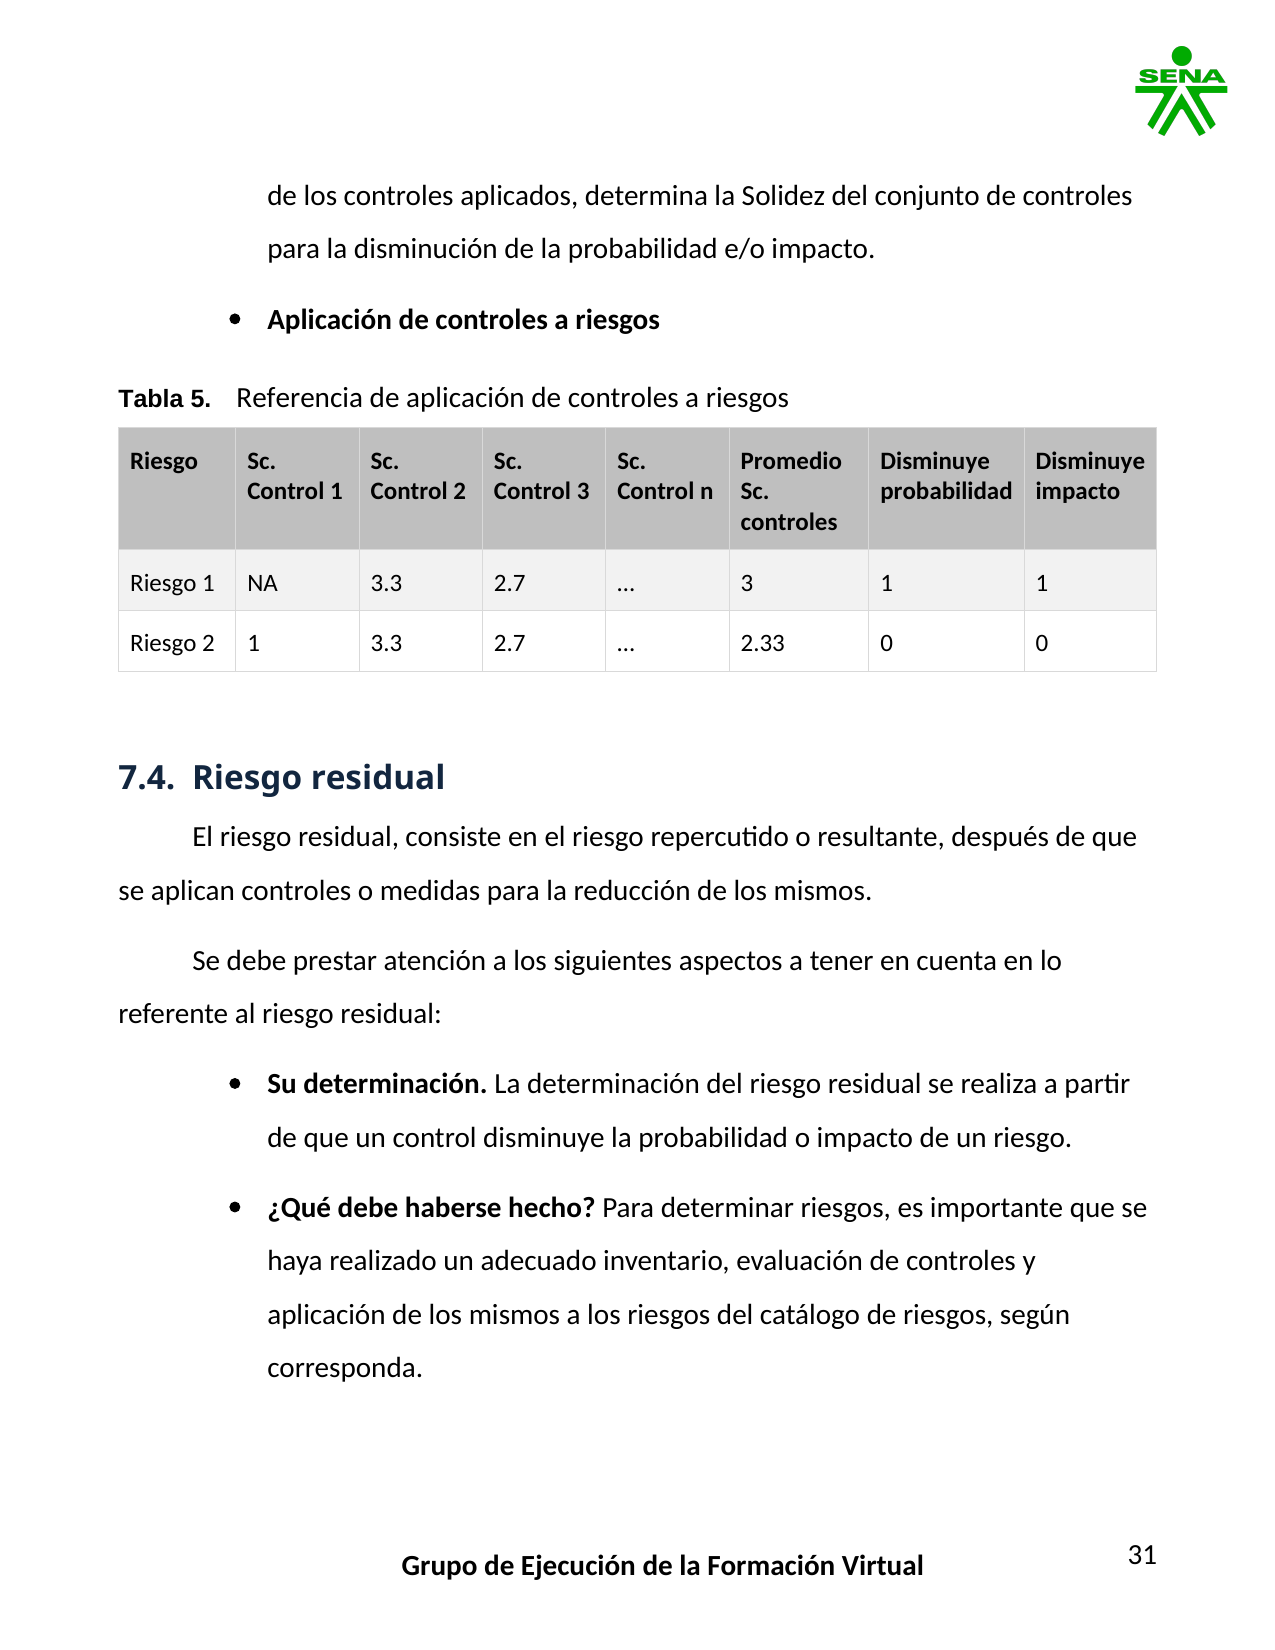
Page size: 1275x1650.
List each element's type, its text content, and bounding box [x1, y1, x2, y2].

text Referencia de aplicación de controles a riesgos [118, 379, 1157, 415]
table_cell Riesgo 1 [119, 550, 235, 610]
table_cell 3.3 [360, 550, 482, 610]
table_cell 2.7 [483, 611, 605, 671]
subtitle Riesgo residual [118, 754, 1157, 799]
table_header Promedio Sc. controles [730, 428, 868, 549]
picture [1135, 46, 1228, 136]
table_header Disminuye probabilidad [869, 428, 1024, 549]
table_cell 3.3 [360, 611, 482, 671]
table_cell 1 [236, 611, 359, 671]
table_cell … [606, 611, 729, 671]
table_cell 1 [1025, 550, 1156, 610]
list Su determinación. La determinación del riesgo residual se realiza a partir de que un control disminuye la probabilidad o impacto de un riesgo. [230, 1065, 1157, 1154]
table_cell … [606, 550, 729, 610]
text El riesgo residual, consiste en el riesgo repercutido o resultante, después de que se aplican controles o medidas para la reducción de los mismos. [118, 818, 1157, 907]
list ¿Qué debe haberse hecho? Para determinar riesgos, es importante que se haya realizado un adecuado inventario, evaluación de controles y aplicación de los mismos a los riesgos del catálogo de riesgos, según corresponda. [230, 1189, 1157, 1385]
table_header Sc. Control 3 [483, 428, 605, 549]
table_cell 2.33 [730, 611, 868, 671]
list Aplicación de controles a riesgos [230, 301, 1157, 336]
text Se debe prestar atención a los siguientes aspectos a tener en cuenta en lo referente al riesgo residual: [118, 942, 1157, 1031]
table_header Sc. Control 2 [360, 428, 482, 549]
table_header Riesgo [119, 428, 235, 549]
table_header Sc. Control n [606, 428, 729, 549]
table_cell NA [236, 550, 359, 610]
table_cell 1 [869, 550, 1024, 610]
table_cell 0 [1025, 611, 1156, 671]
table_cell Riesgo 2 [119, 611, 235, 671]
table_header Sc. Control 1 [236, 428, 359, 549]
table_cell 2.7 [483, 550, 605, 610]
table_cell 3 [730, 550, 868, 610]
table_header Disminuye impacto [1025, 428, 1156, 549]
table_cell 0 [869, 611, 1024, 671]
